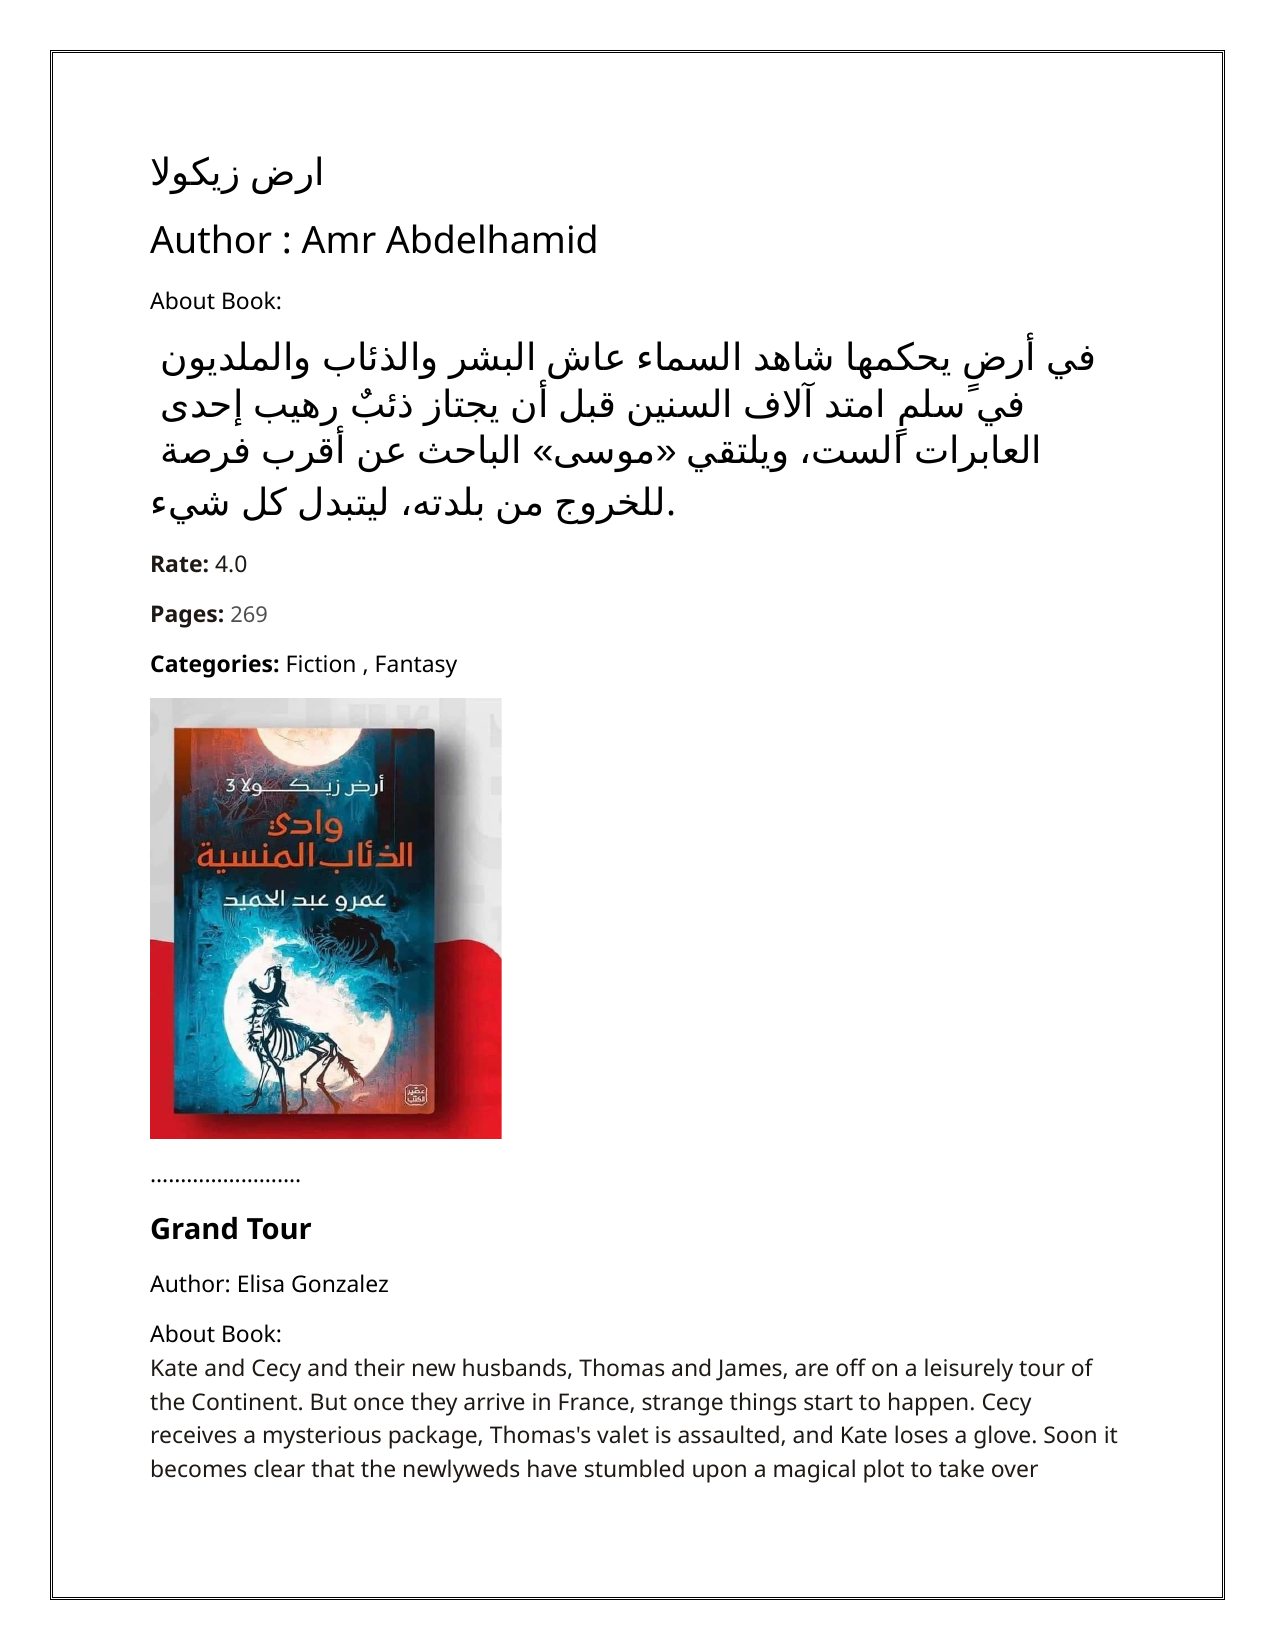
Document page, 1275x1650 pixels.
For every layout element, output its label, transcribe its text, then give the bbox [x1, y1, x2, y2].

text Author: Elisa Gonzalez [150, 1268, 1125, 1299]
text Categories: Fiction , Fantasy [150, 648, 1125, 679]
picture [150, 698, 502, 1139]
text ……………………. [150, 1158, 1125, 1189]
text في أرضٍ يحكمها شاهد السماء عاش البشر والذئاب والملديون في سلمٍ امتد آلاف السنين قبل أن يجتاز ذئبٌ رهيب إحدى العابرات الست، ويلتقي «موسى» الباحث عن أقرب فرصة للخروج من بلدته، ليتبدل كل شيء. [150, 335, 1125, 527]
text Grand Tour [150, 1208, 1125, 1248]
text ارض زيكولا [150, 150, 1125, 193]
text About Book: [150, 285, 1125, 316]
text Rate: 4.0 [150, 547, 1125, 579]
text Author : Amr Abdelhamid [150, 213, 1125, 264]
text Pages: 269 [230, 598, 1125, 629]
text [150, 1318, 1125, 1484]
